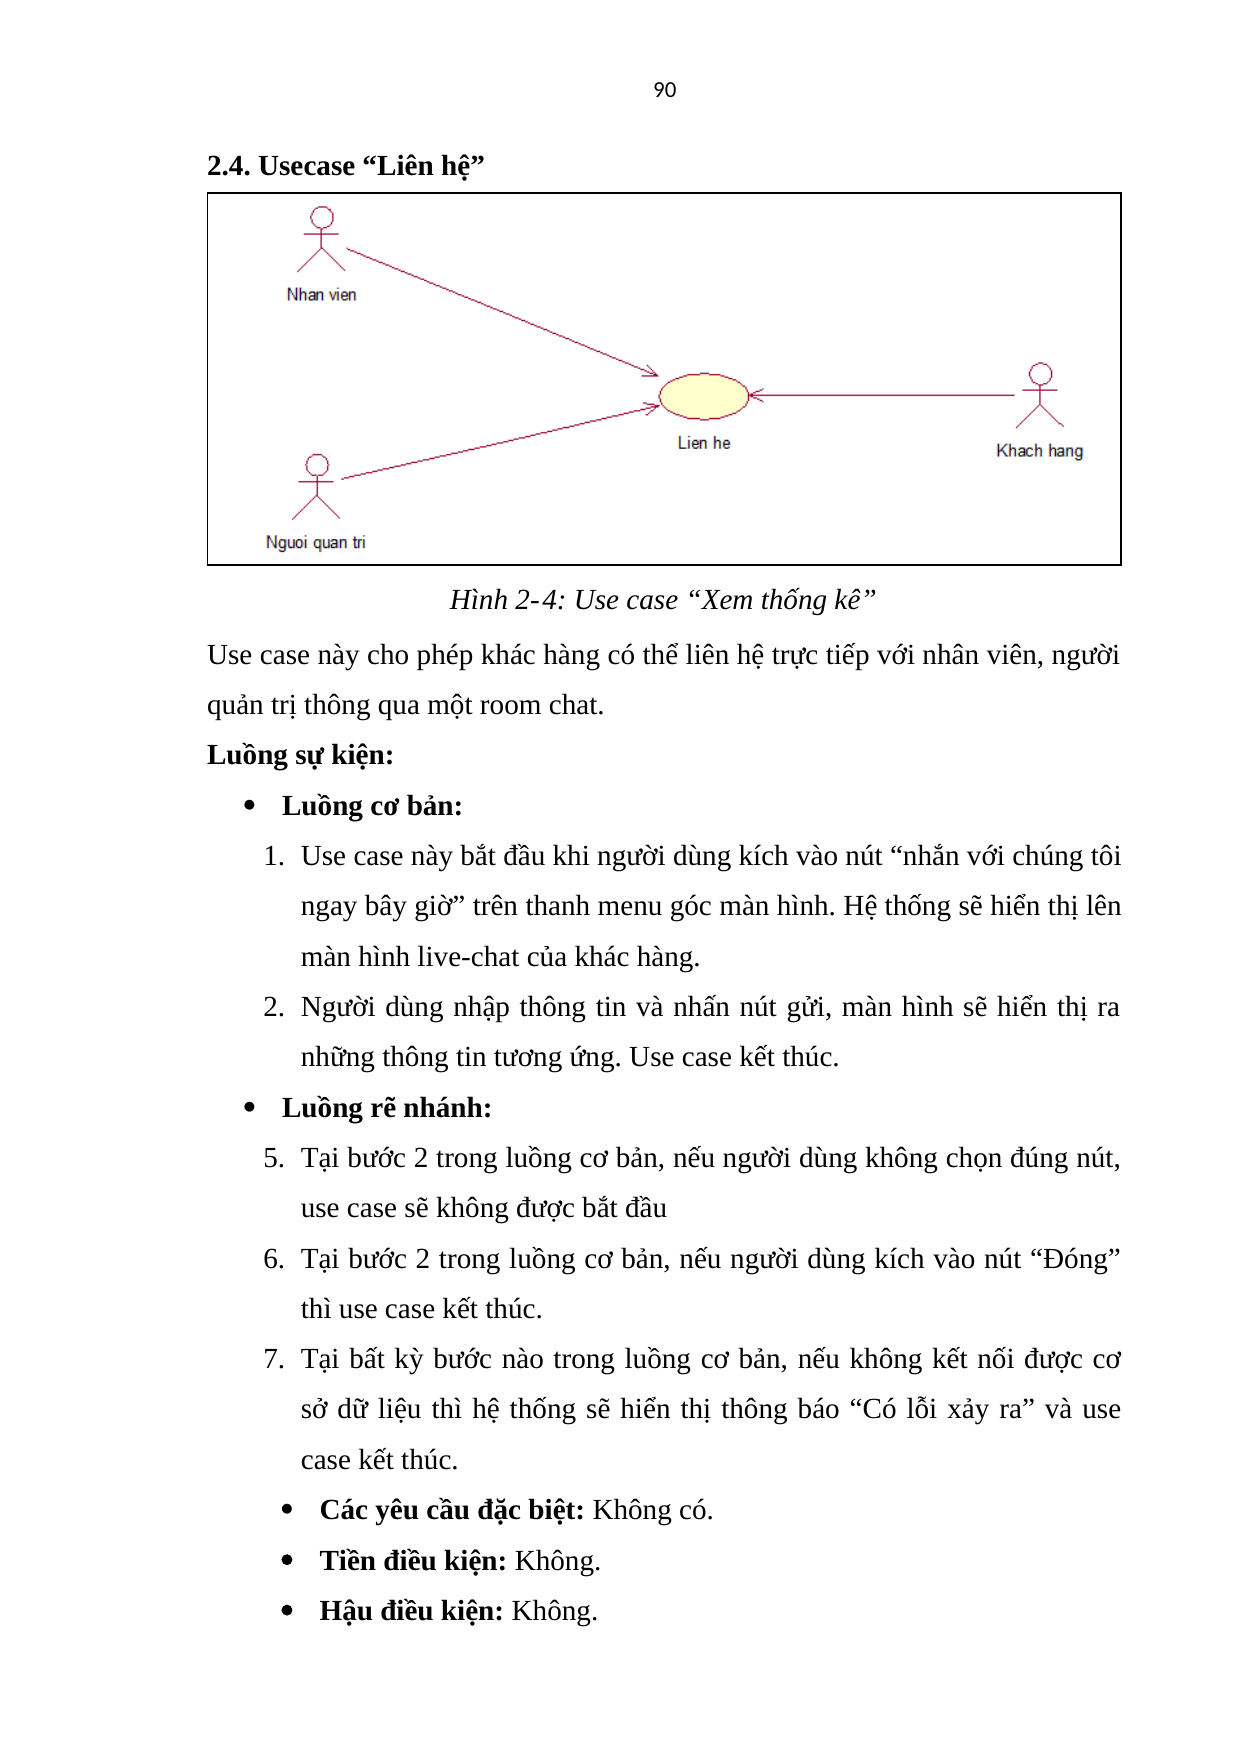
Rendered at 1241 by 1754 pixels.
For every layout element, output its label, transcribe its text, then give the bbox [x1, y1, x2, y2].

list Luồng rẽ nhánh: [244, 1090, 1122, 1123]
list Tại bước 2 trong luồng cơ bản, nếu người dùng kích vào nút “Đóng” thì use case kết thúc. [263, 1241, 1122, 1324]
list Người dùng nhập thông tin và nhấn nút gửi, màn hình sẽ hiển thị ra những thông tin tương ứng. Use case kết thúc. [263, 989, 1122, 1073]
list Luồng cơ bản: [244, 788, 1122, 821]
picture [208, 194, 1120, 564]
list Hậu điều kiện: Không. [282, 1593, 1122, 1627]
text Luồng sự kiện: [207, 737, 1122, 771]
list Tiền điều kiện: Không. [282, 1543, 1122, 1576]
list Tại bước 2 trong luồng cơ bản, nếu người dùng không chọn đúng nút, use case sẽ không được bắt đầu [263, 1140, 1122, 1224]
subtitle 2.4. Usecase “Liên hệ” [207, 148, 1122, 181]
text Use case này cho phép khác hàng có thể liên hệ trực tiếp với nhân viên, người quản trị thông qua một room chat. [207, 637, 1122, 721]
text Hình 2-4: Use case “Xem thống kê” [207, 582, 1122, 616]
list Tại bất kỳ bước nào trong luồng cơ bản, nếu không kết nối được cơ sở dữ liệu thì hệ thống sẽ hiển thị thông báo “Có lỗi xảy ra” và use case kết thúc. [263, 1341, 1122, 1476]
list Use case này bắt đầu khi người dùng kích vào nút “nhắn với chúng tôi ngay bây giờ” trên thanh menu góc màn hình. Hệ thống sẽ hiển thị lên màn hình live-chat của khác hàng. [263, 838, 1122, 972]
list Các yêu cầu đặc biệt: Không có. [282, 1492, 1122, 1526]
